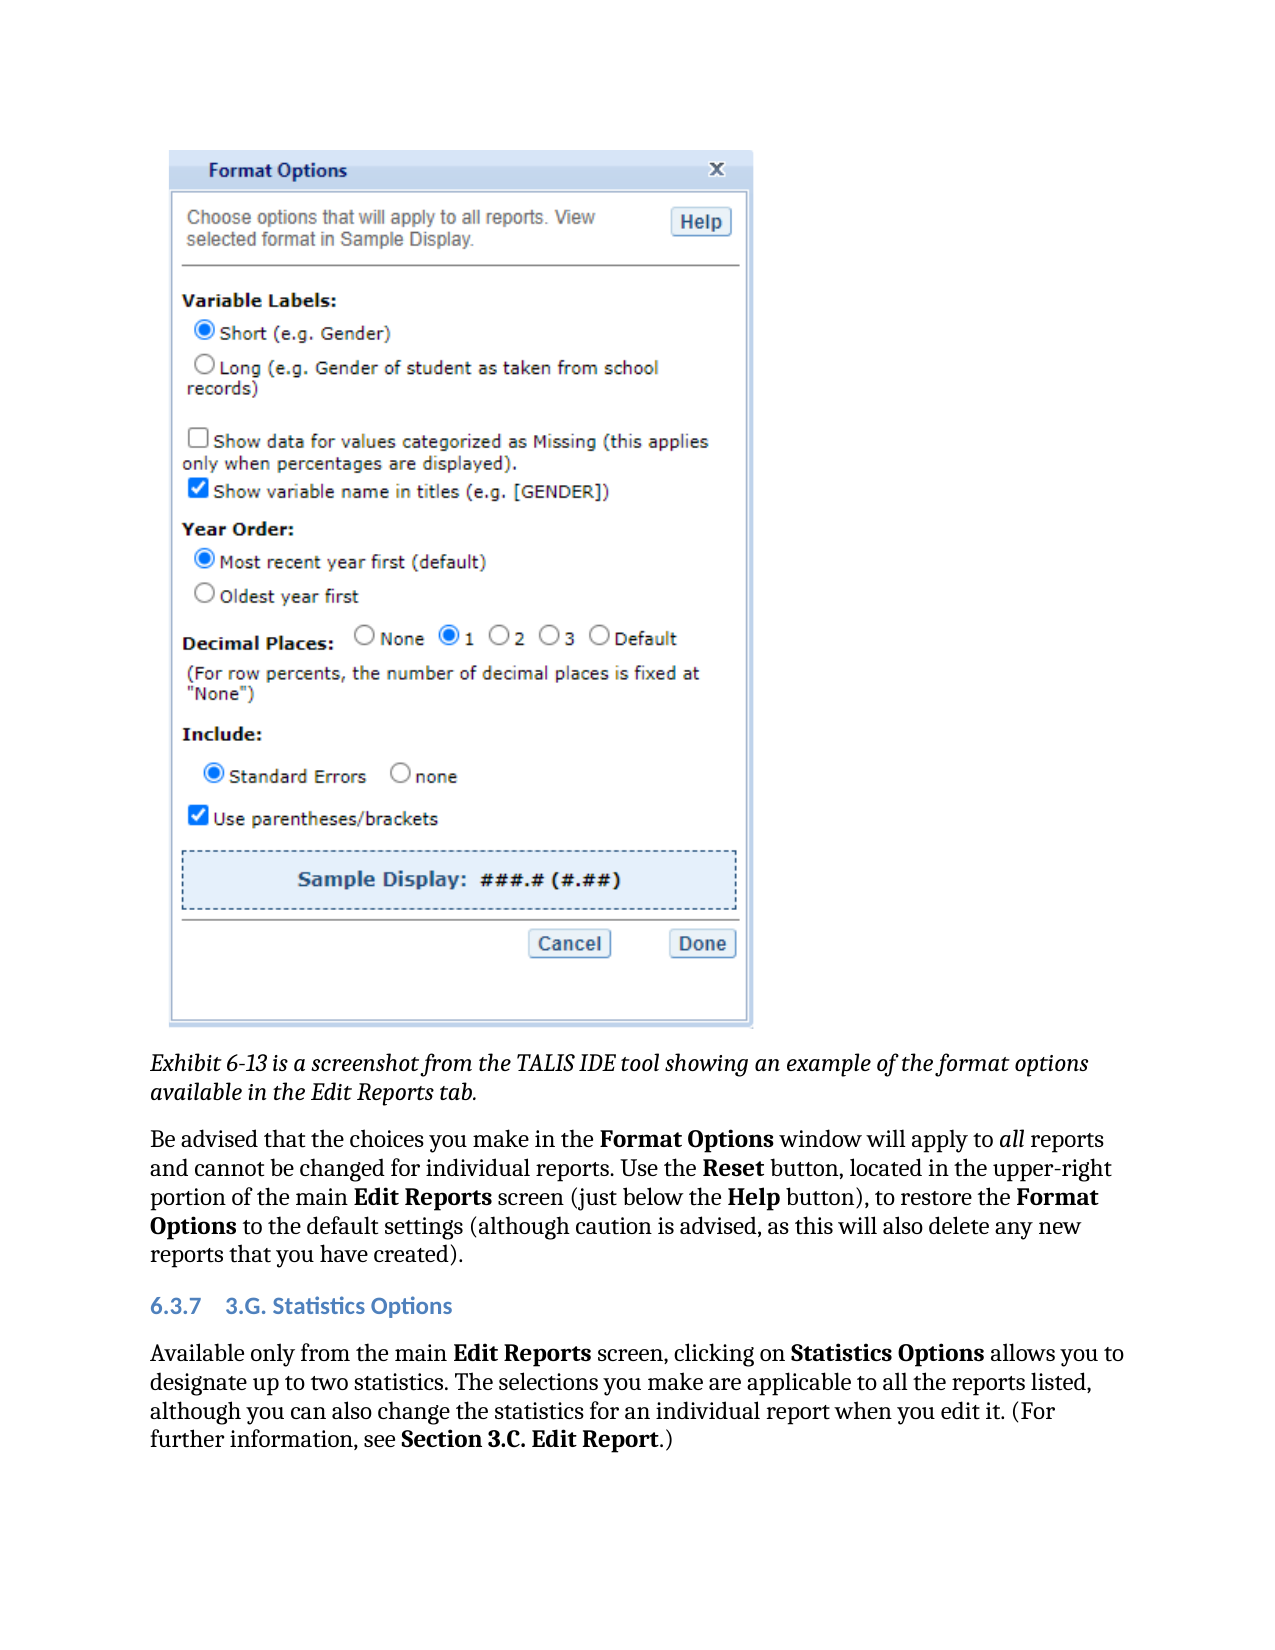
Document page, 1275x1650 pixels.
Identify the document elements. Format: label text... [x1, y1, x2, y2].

subtitle 6.3.7 3.G. Statistics Options [150, 1290, 1125, 1320]
text Available only from the main Edit Reports screen, clicking on Statistics Options allows you to designate up to two statistics. The selections you make are applicable to all the reports listed, although you can also change the statistics for an individual report when you edit it. (For further information, see Section 3.C. Edit Report.) [150, 1339, 1125, 1454]
text Be advised that the choices you make in the Format Options window will apply to all reports and cannot be changed for individual reports. Use the Reset button, located in the upper-right portion of the main Edit Reports screen (just below the Help button), to restore the Format Options to the default settings (although caution is advised, as this will also delete any new reports that you have created). [150, 1125, 1125, 1269]
text Exhibit 6-13 is a screenshot from the TALIS IDE tool showing an example of the format options available in the Edit Reports tab. [150, 1049, 1125, 1107]
picture [168, 150, 754, 1029]
